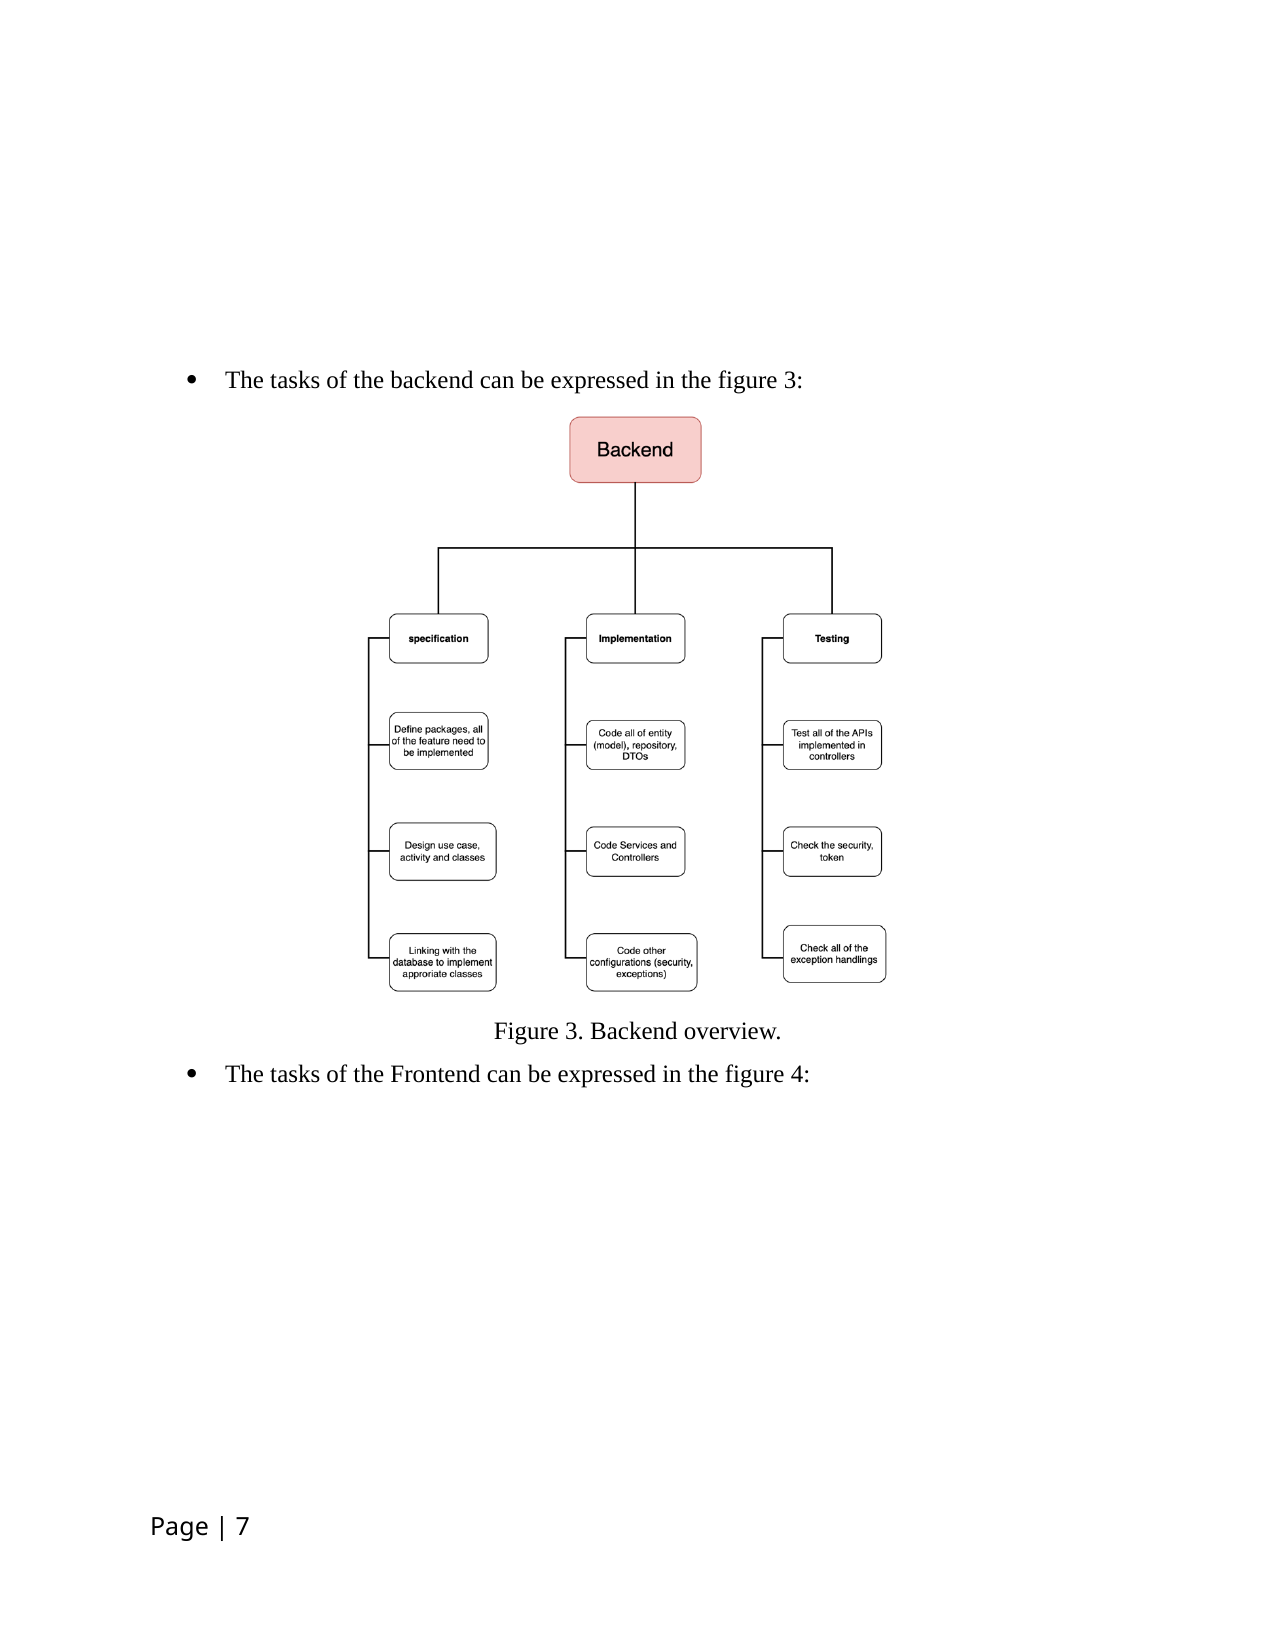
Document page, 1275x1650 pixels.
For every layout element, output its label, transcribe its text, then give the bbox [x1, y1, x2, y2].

list The tasks of the Frontend can be expressed in the figure 4: [187, 1059, 1125, 1088]
list The tasks of the backend can be expressed in the figure 3: [187, 366, 1125, 394]
picture [299, 408, 976, 1002]
